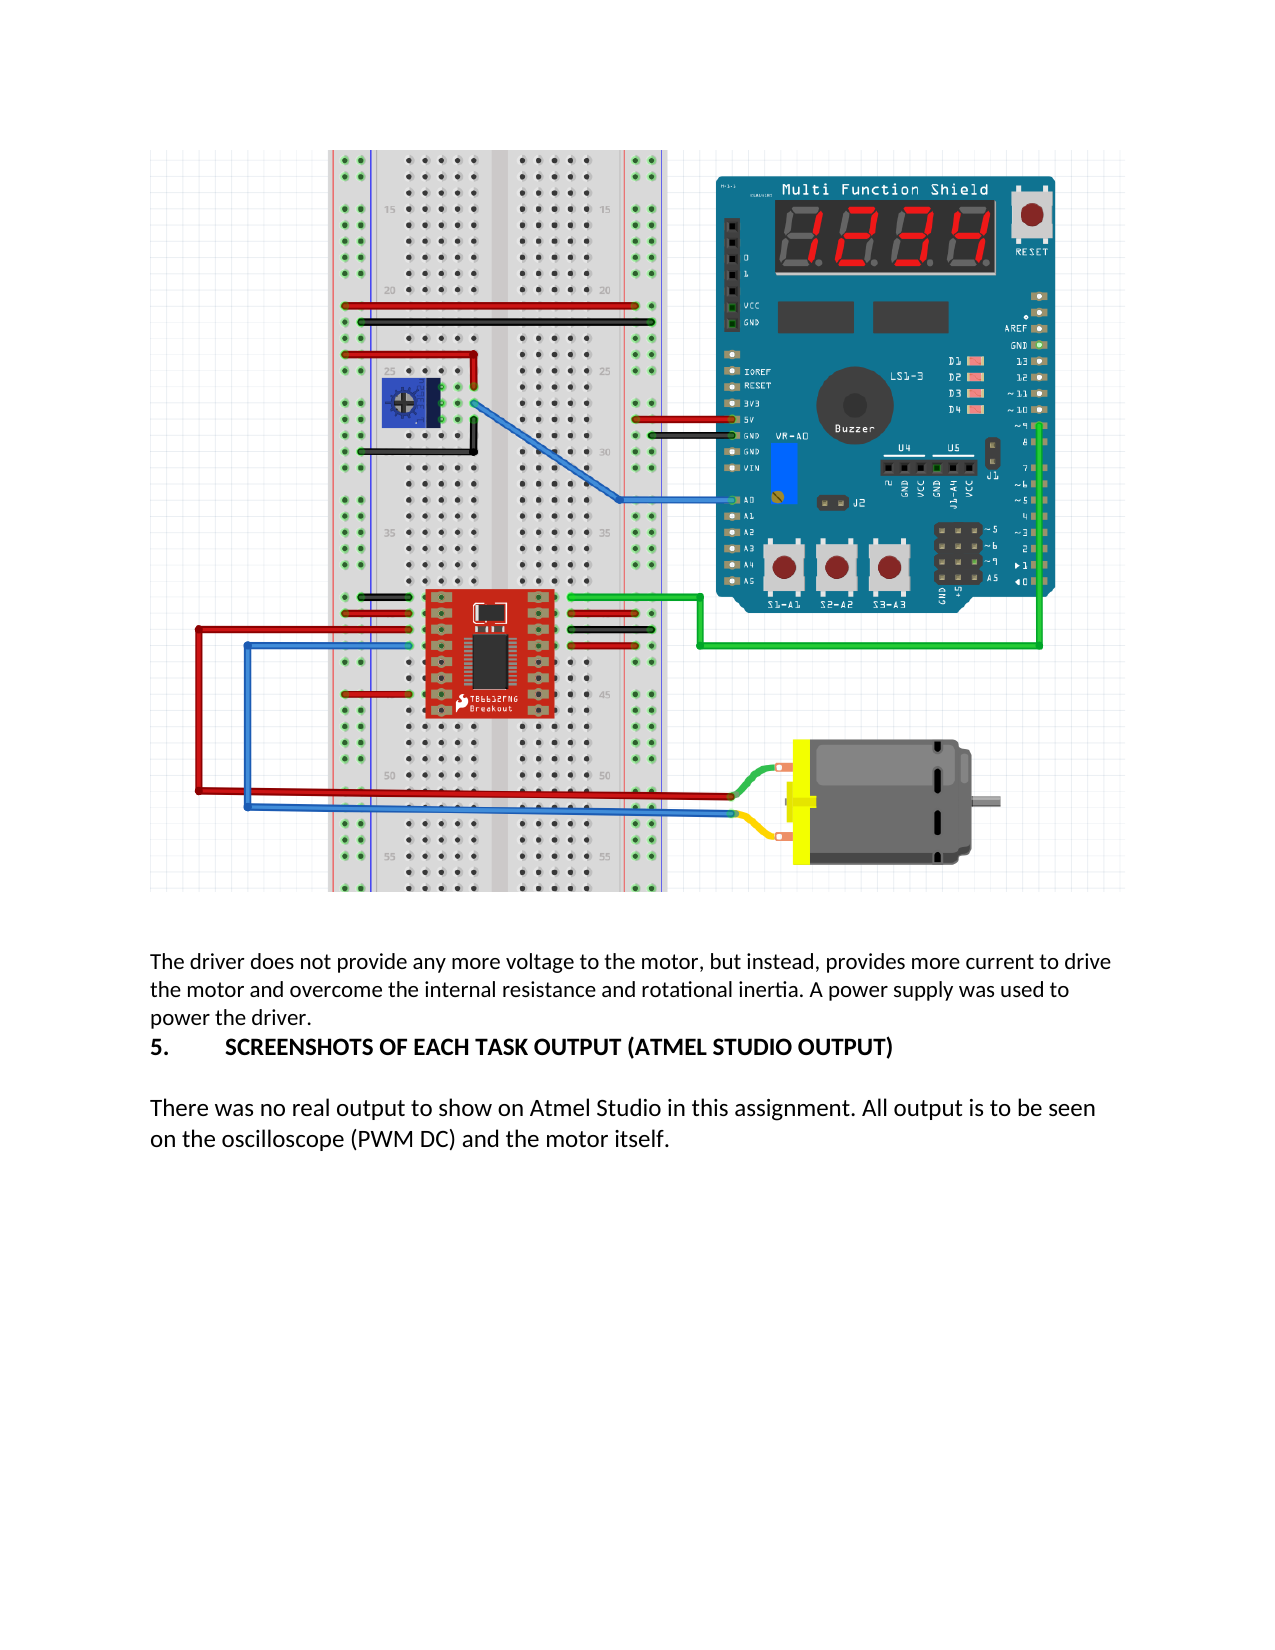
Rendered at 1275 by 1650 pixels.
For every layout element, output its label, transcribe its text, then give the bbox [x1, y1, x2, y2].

text The driver does not provide any more voltage to the motor, but instead, provides more current to drive the motor and overcome the internal resistance and rotational inertia. A power supply was used to power the driver. [150, 947, 1125, 1031]
text There was no real output to show on Atmel Studio in this assignment. All output is to be seen on the oscilloscope (PWM DC) and the motor itself. [150, 1092, 1125, 1153]
list SCREENSHOTS OF EACH TASK OUTPUT (ATMEL STUDIO OUTPUT) [150, 1031, 1125, 1062]
picture [150, 150, 1125, 892]
